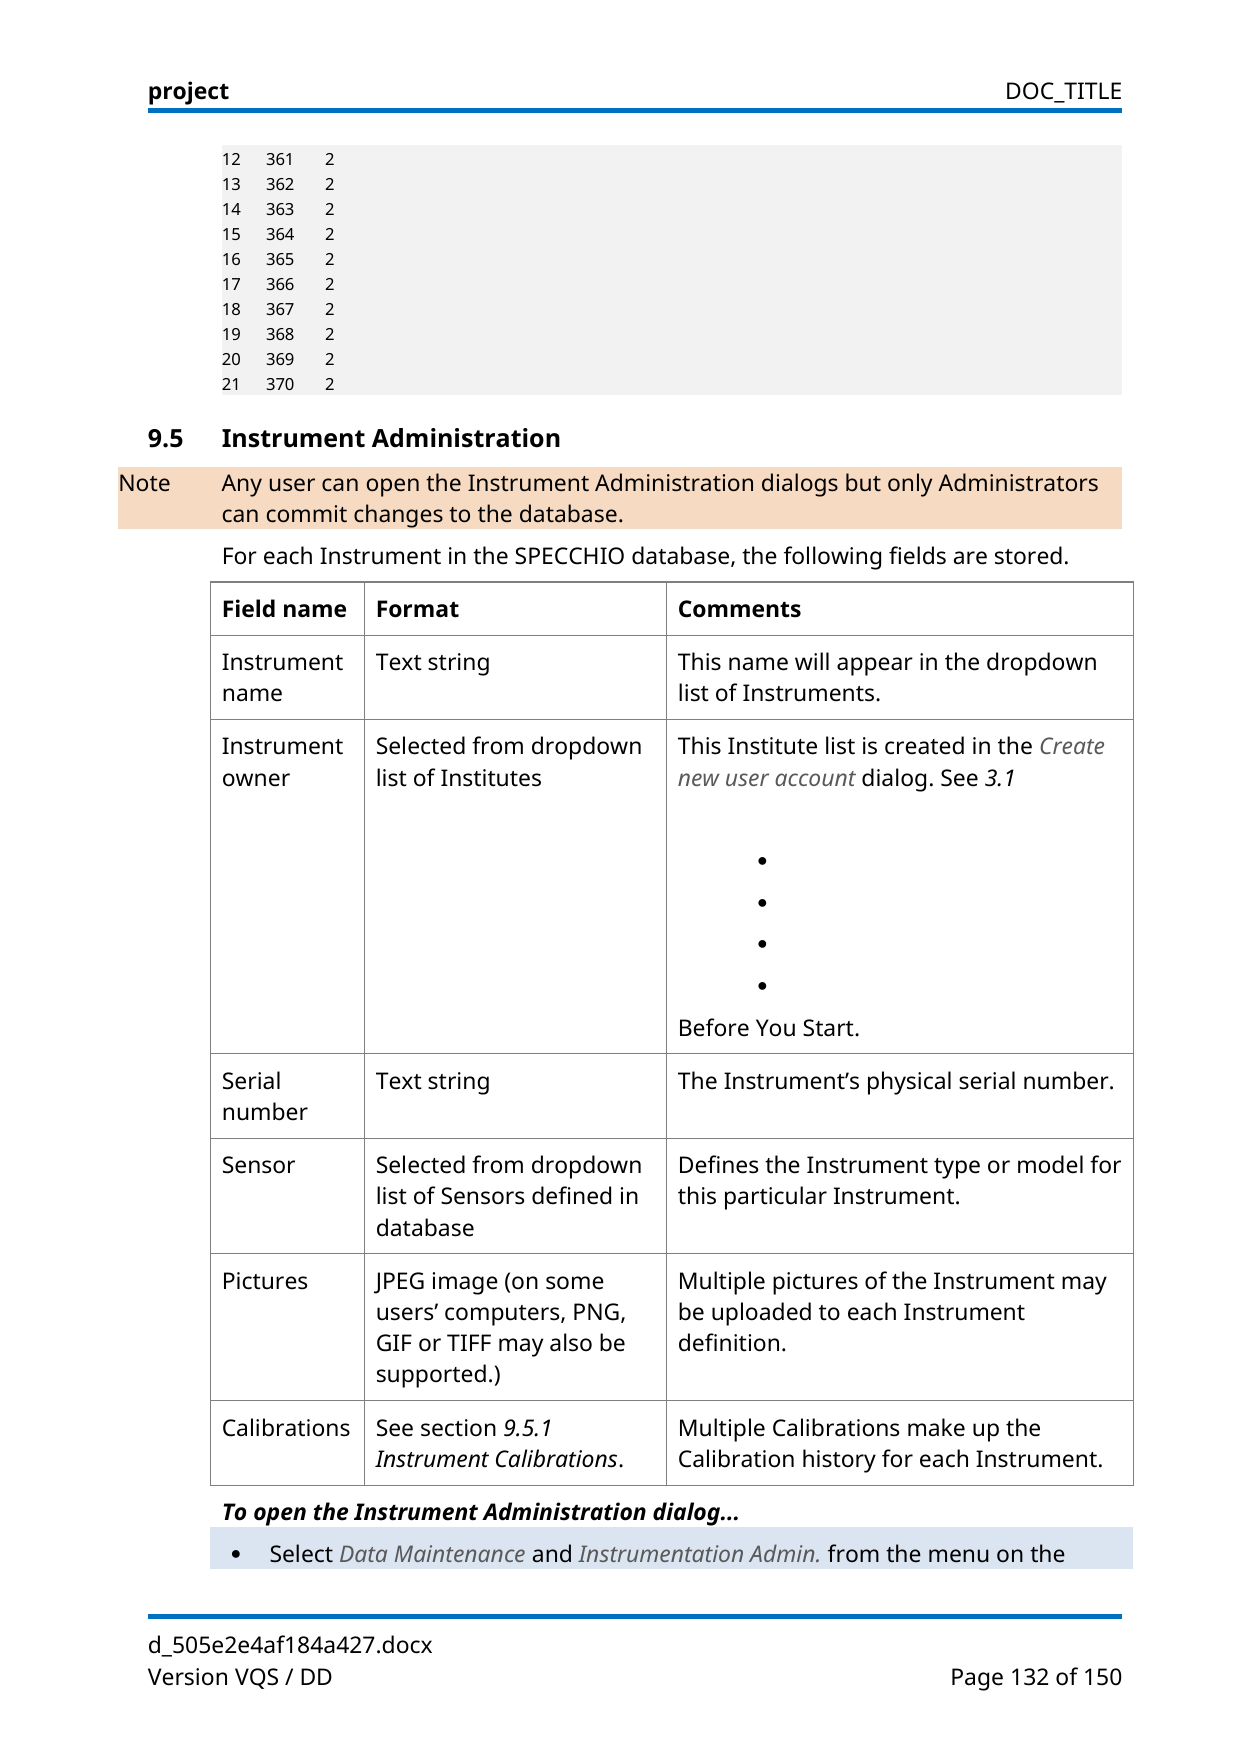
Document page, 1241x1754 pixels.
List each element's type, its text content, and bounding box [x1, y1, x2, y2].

table_cell This Institute list is created in the Create new user account dialog. See Before You Start Please check the Release Notes that were included in the SPECCHIO Installation Kit. The Release Notes detail... the system pre-requisites you will need to run the SPECCHIO Client, the SPECCHIO installation process, the SPECCHIO URL, Port Number and Application path you must use and any specific instructions or limitations related to the version you have installed. User Accounts. [667, 720, 1133, 1053]
text 16 365 2 [222, 245, 1122, 270]
text 18 367 2 [222, 295, 1122, 320]
table_cell Text string [365, 636, 666, 719]
text 17 366 2 [222, 270, 1122, 295]
text 14 363 2 [222, 195, 1122, 220]
text 13 362 2 [222, 170, 1122, 195]
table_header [210, 1527, 1133, 1569]
text For each Instrument in the SPECCHIO database, the following fields are stored. [222, 540, 1122, 571]
table_cell Text string [365, 1054, 666, 1138]
table_header Format [365, 583, 666, 634]
table_cell This name will appear in the dropdown list of Instruments. [667, 636, 1133, 719]
table_cell Multiple Calibrations make up the Calibration history for each Instrument. [667, 1401, 1133, 1484]
table_cell Selected from dropdown list of Sensors defined in database [365, 1139, 666, 1253]
table_cell Defines the Instrument type or model for this particular Instrument. [667, 1139, 1133, 1253]
table_cell Selected from dropdown list of Institutes [365, 720, 666, 1053]
table_cell The Instrument’s physical serial number. [667, 1054, 1133, 1138]
table_cell Calibrations [211, 1401, 364, 1484]
table_header Comments [667, 583, 1133, 634]
table_header Field name [211, 583, 364, 634]
text 20 369 2 [222, 345, 1122, 370]
text 19 368 2 [222, 320, 1122, 345]
table_cell Serial number [211, 1054, 364, 1138]
table_cell Multiple pictures of the Instrument may be uploaded to each Instrument definition. [667, 1254, 1133, 1400]
table_cell Pictures [211, 1254, 364, 1400]
text 21 370 2 [222, 370, 1122, 395]
table_cell Instrument owner [211, 720, 364, 1053]
table_cell Sensor [211, 1139, 364, 1253]
subtitle Instrument Administration [148, 420, 1122, 454]
table_cell Instrument name [211, 636, 364, 719]
table_cell JPEG image (on some users’ computers, PNG, GIF or TIFF may also be supported.) [365, 1254, 666, 1400]
text Note Any user can open the Instrument Administration dialogs but only Administrators can commit changes to the database. [118, 467, 1122, 529]
text 15 364 2 [222, 220, 1122, 245]
text 12 361 2 [222, 145, 1122, 170]
subtitle To open the Instrument Administration dialog... [222, 1496, 1122, 1527]
